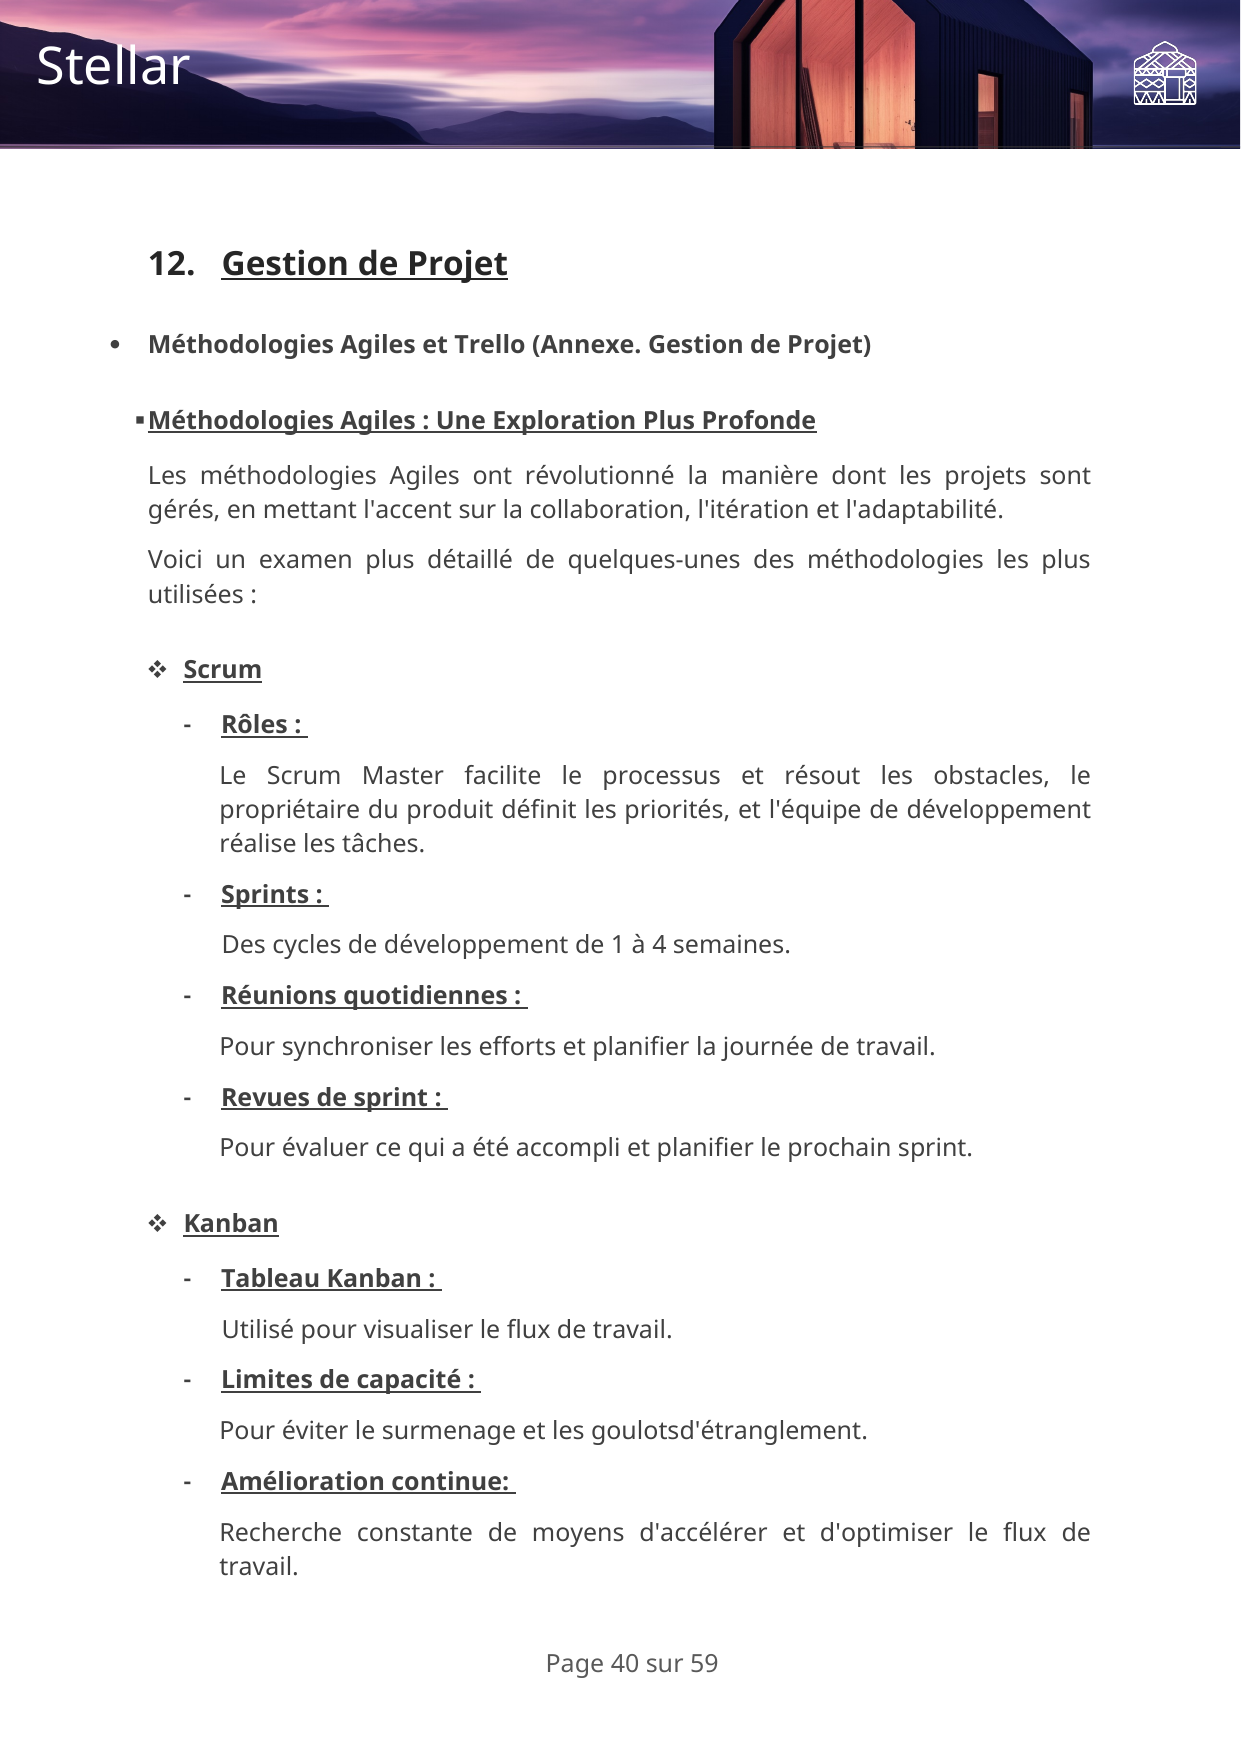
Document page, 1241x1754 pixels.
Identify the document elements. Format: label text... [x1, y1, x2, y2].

subtitle Méthodologies Agiles : Une Exploration Plus Profonde [134, 402, 1092, 437]
text Des cycles de développement de 1 à 4 semaines. [148, 927, 1092, 961]
subtitle Kanban [146, 1206, 1092, 1240]
subtitle Scrum [146, 652, 1092, 686]
text Les méthodologies Agiles ont révolutionné la manière dont les projets sont gérés, en mettant l'accent sur la collaboration, l'itération et l'adaptabilité. [148, 457, 1092, 526]
subtitle Méthodologies Agiles et Trello (Annexe. Gestion de Projet) [111, 327, 1092, 361]
list Réunions quotidiennes : [183, 978, 1092, 1012]
text Utilisé pour visualiser le flux de travail. [148, 1311, 1092, 1346]
text Recherche constante de moyens d'accélérer et d'optimiser le flux de travail. [219, 1514, 1092, 1582]
list Limites de capacité : [183, 1362, 1092, 1396]
text Pour éviter le surmenage et les goulotsd'étranglement. [183, 1413, 1092, 1447]
text Pour évaluer ce qui a été accompli et planifier le prochain sprint. [219, 1130, 1092, 1164]
picture [0, 0, 1241, 146]
text Pour synchroniser les efforts et planifier la journée de travail. [183, 1029, 1092, 1063]
text Le Scrum Master facilite le processus et résout les obstacles, le propriétaire du produit définit les priorités, et l'équipe de développement réalise les tâches. [219, 758, 1092, 860]
list Revues de sprint : [183, 1079, 1092, 1113]
subtitle Gestion de Projet [148, 240, 1092, 285]
list Tableau Kanban : [183, 1261, 1092, 1295]
list Amélioration continue: [183, 1464, 1092, 1498]
list Rôles : [183, 707, 1092, 741]
text Voici un examen plus détaillé de quelques-unes des méthodologies les plus utilisées : [148, 542, 1092, 610]
list Sprints : [183, 876, 1092, 911]
